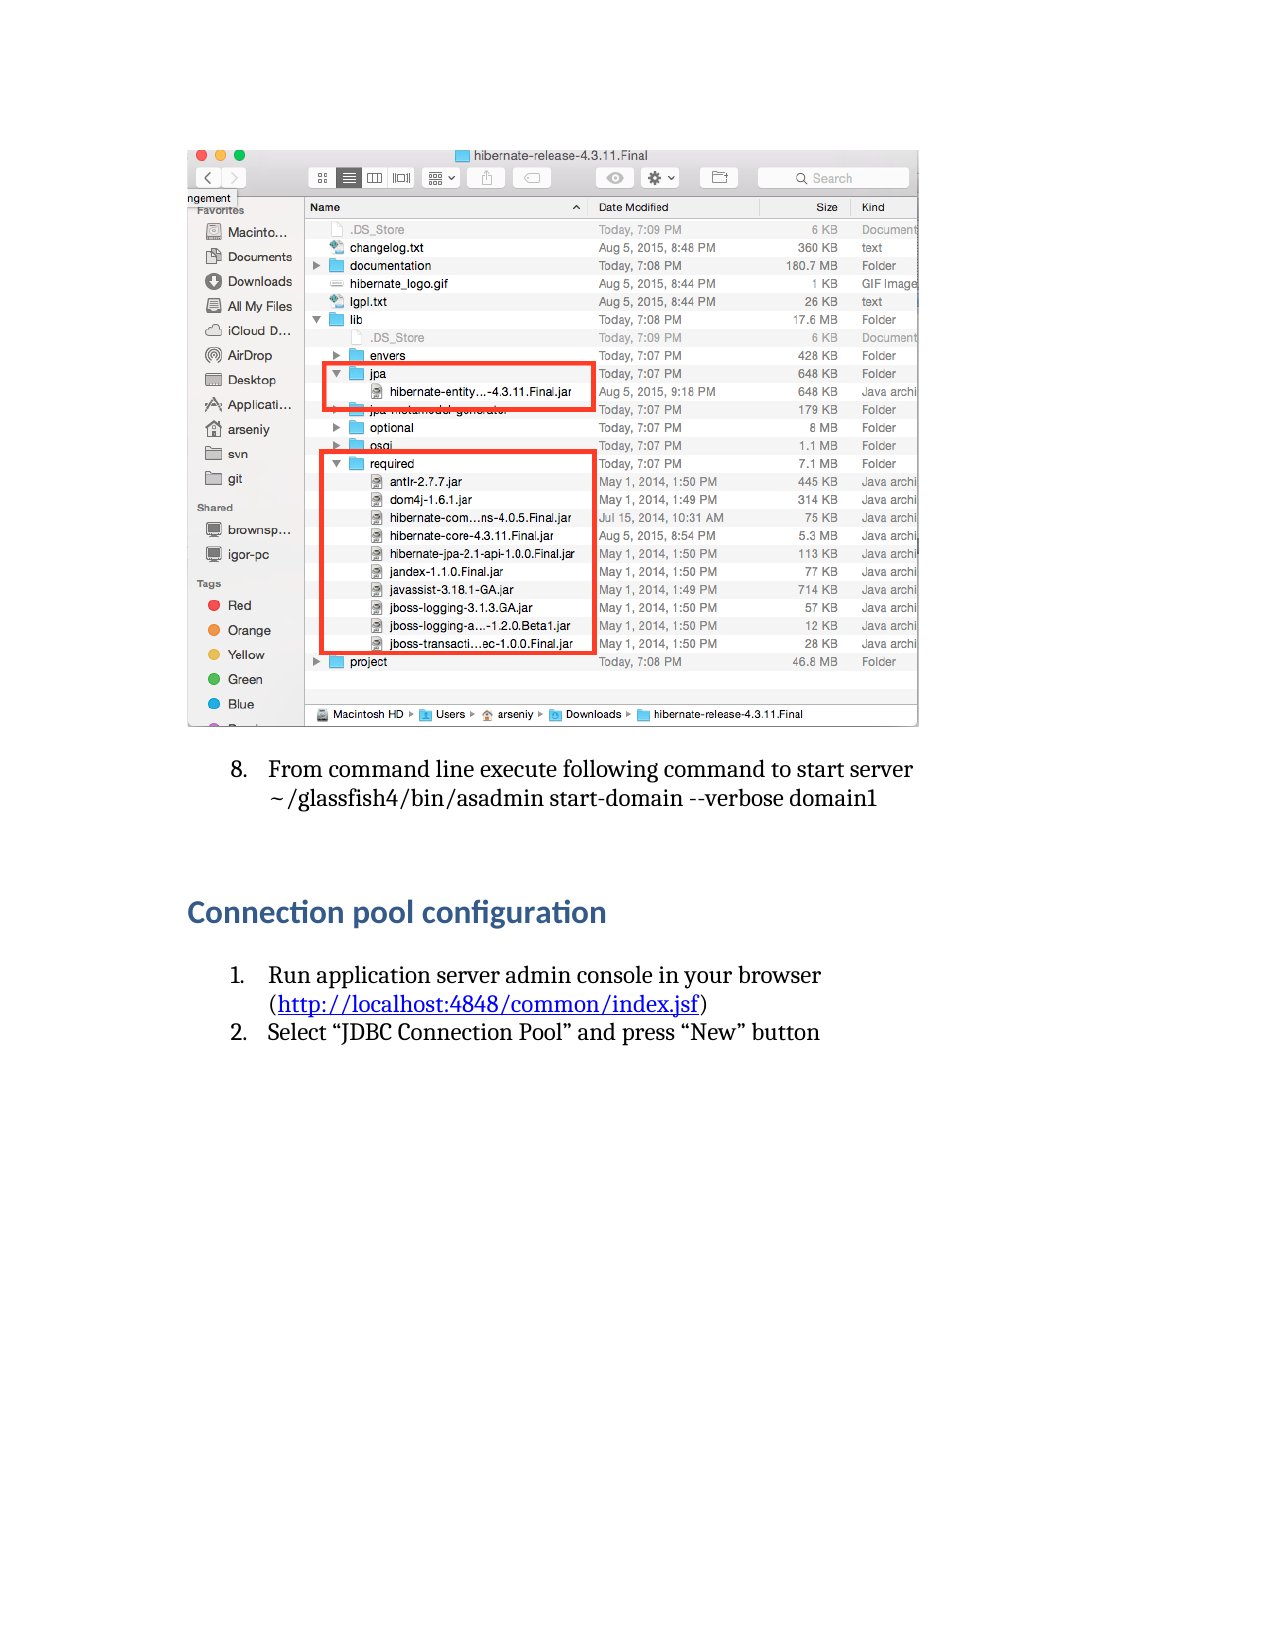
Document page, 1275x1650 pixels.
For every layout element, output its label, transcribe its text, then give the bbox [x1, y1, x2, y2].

subtitle Connection pool configuration [187, 891, 1087, 932]
list From command line execute following command to start server ~/glassfish4/bin/asadmin start-domain --verbose domain1 [230, 755, 1087, 812]
list Run application server admin console in your browser (http://localhost:4848/common/index.jsf) [230, 961, 1087, 1018]
list Select “JDBC Connection Pool” and press “New” button [230, 1018, 1087, 1047]
picture [187, 150, 919, 727]
